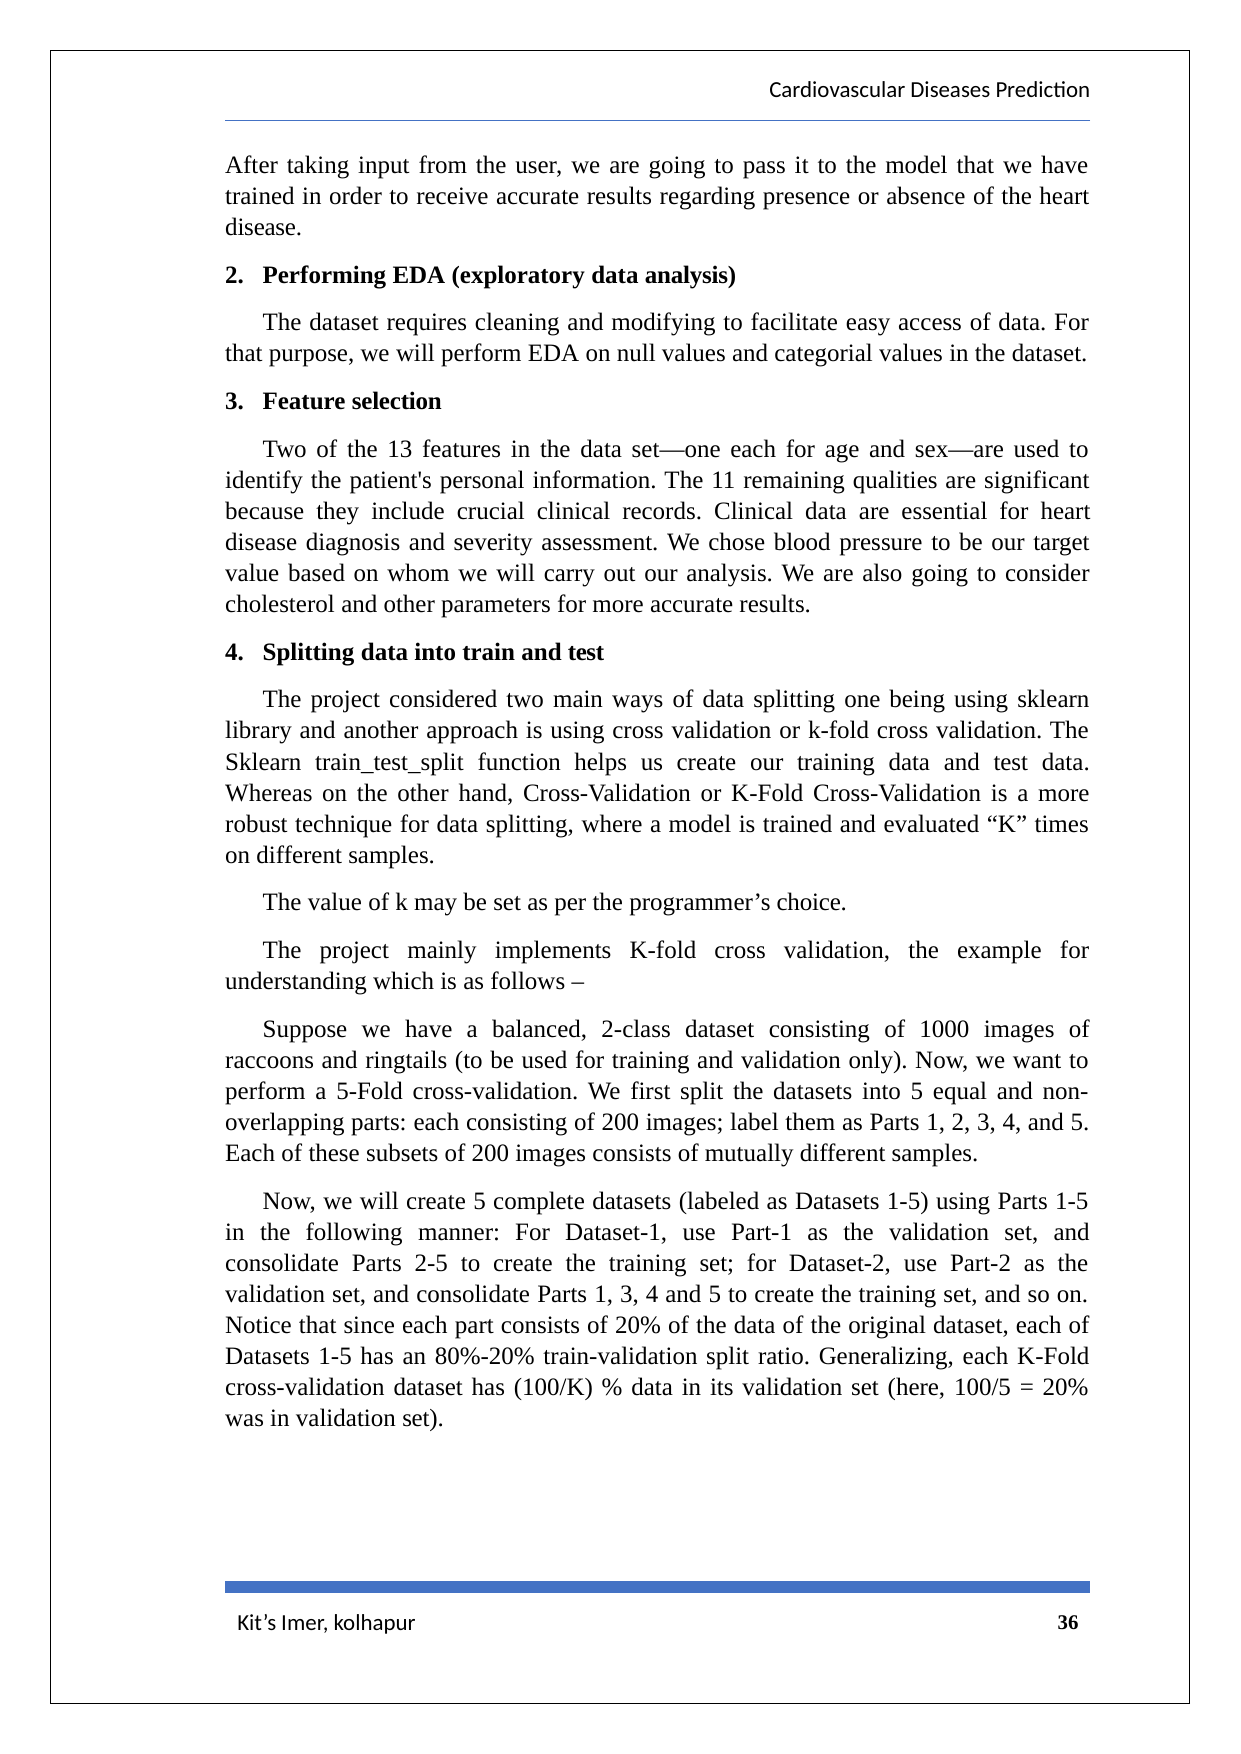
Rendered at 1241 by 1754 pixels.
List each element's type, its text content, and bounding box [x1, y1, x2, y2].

text Suppose we have a balanced, 2-class dataset consisting of 1000 images of raccoons and ringtails (to be used for training and validation only). Now, we want to perform a 5-Fold cross-validation. We first split the datasets into 5 equal and non-overlapping parts: each consisting of 200 images; label them as Parts 1, 2, 3, 4, and 5. Each of these subsets of 200 images consists of mutually different samples. [225, 1014, 1090, 1167]
list Splitting data into train and test [225, 637, 1090, 666]
text The value of k may be set as per the programmer’s choice. [225, 887, 1090, 916]
text Two of the 13 features in the data set—one each for age and sex—are used to identify the patient's personal information. The 11 remaining qualities are significant because they include crucial clinical records. Clinical data are essential for heart disease diagnosis and severity assessment. We chose blood pressure to be our target value based on whom we will carry out our analysis. We are also going to consider cholesterol and other parameters for more accurate results. [225, 434, 1090, 618]
text Now, we will create 5 complete datasets (labeled as Datasets 1-5) using Parts 1-5 in the following manner: For Dataset-1, use Part-1 as the validation set, and consolidate Parts 2-5 to create the training set; for Dataset-2, use Part-2 as the validation set, and consolidate Parts 1, 3, 4 and 5 to create the training set, and so on. Notice that since each part consists of 20% of the data of the original dataset, each of Datasets 1-5 has an 80%-20% train-validation split ratio. Generalizing, each K-Fold cross-validation dataset has (100/K) % data in its validation set (here, 100/5 = 20% was in validation set). [225, 1186, 1090, 1432]
text The dataset requires cleaning and modifying to facilitate easy access of data. For that purpose, we will perform EDA on null values and categorial values in the dataset. [225, 307, 1090, 367]
text The project mainly implements K-fold cross validation, the example for understanding which is as follows – [225, 935, 1090, 995]
list Feature selection [225, 386, 1090, 415]
text After taking input from the user, we are going to pass it to the model that we have trained in order to receive accurate results regarding presence or absence of the heart disease. [225, 150, 1090, 241]
text The project considered two main ways of data splitting one being using sklearn library and another approach is using cross validation or k-fold cross validation. The Sklearn train_test_split function helps us create our training data and test data. Whereas on the other hand, Cross-Validation or K-Fold Cross-Validation is a more robust technique for data splitting, where a model is trained and evaluated “K” times on different samples. [225, 684, 1090, 868]
list Performing EDA (exploratory data analysis) [225, 260, 1090, 288]
